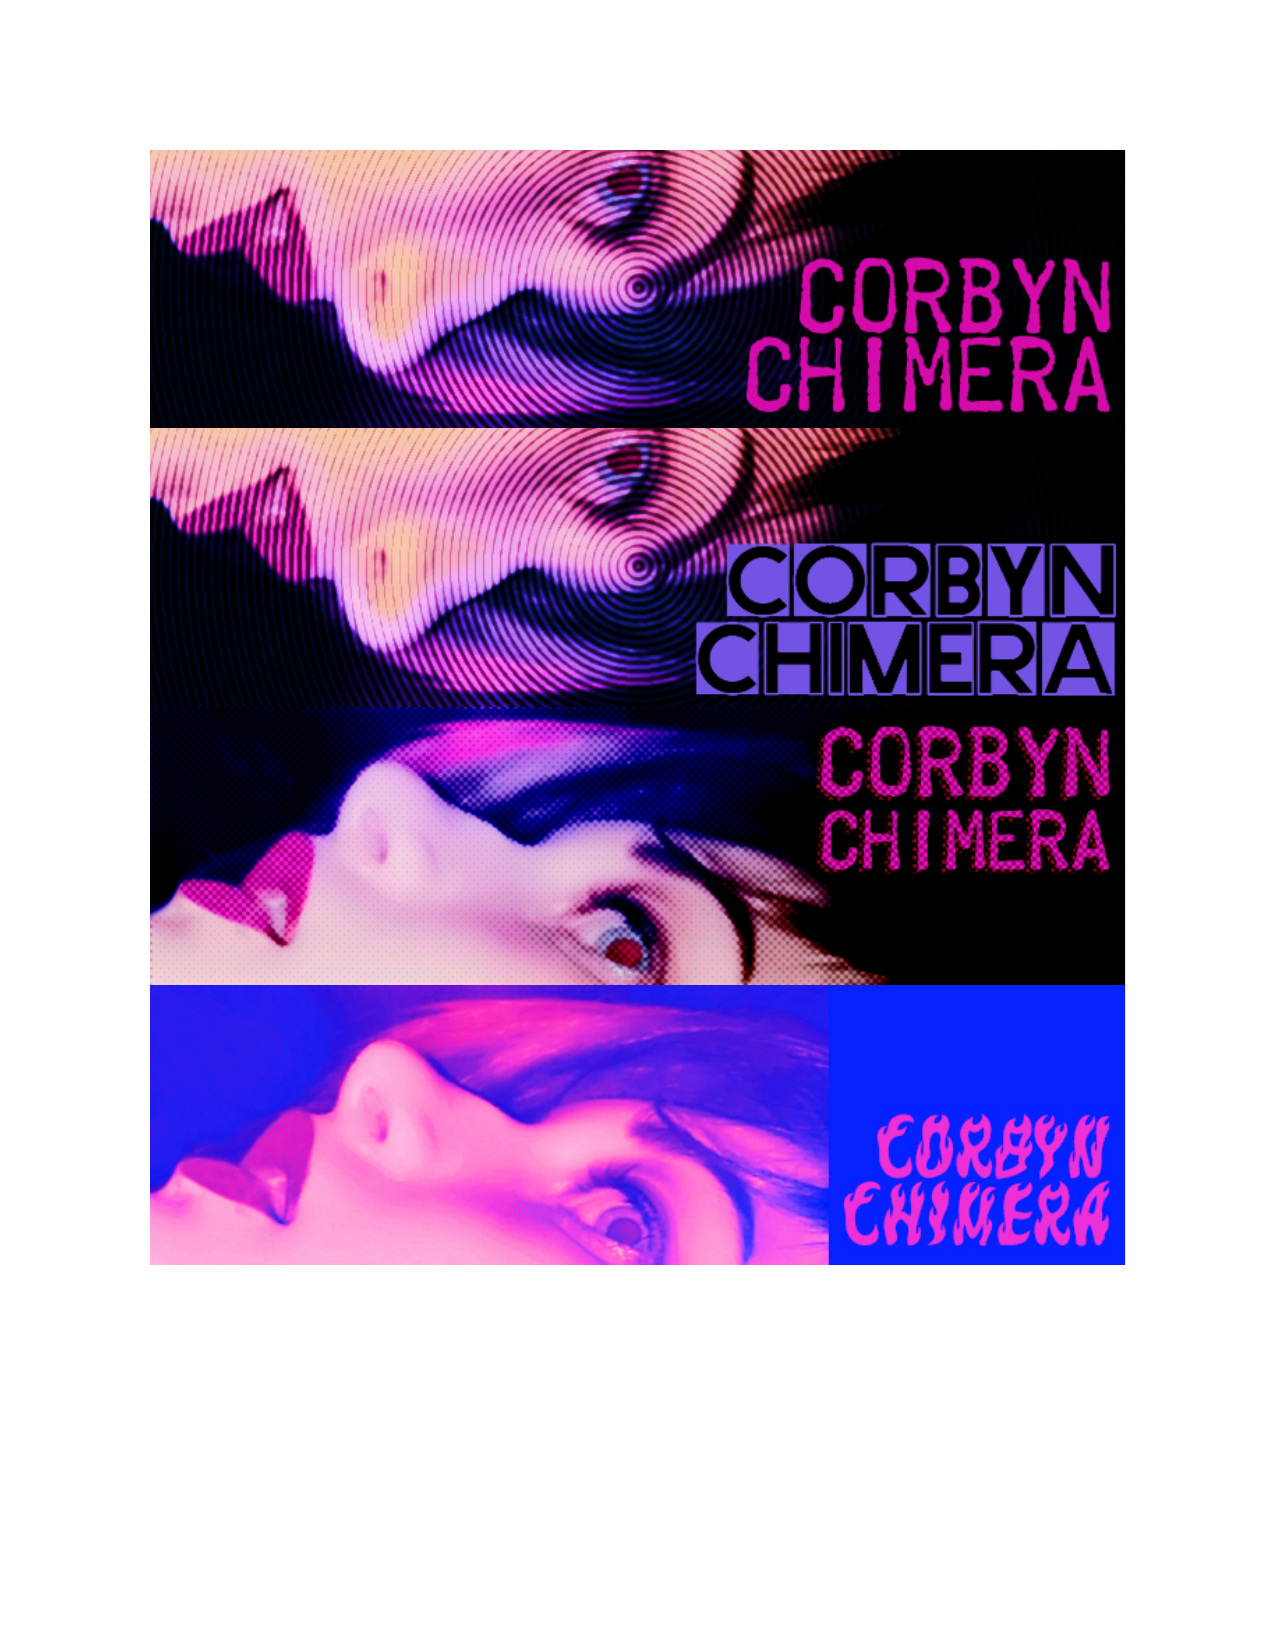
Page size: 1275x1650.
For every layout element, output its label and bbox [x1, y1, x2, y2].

picture [150, 150, 1125, 1265]
